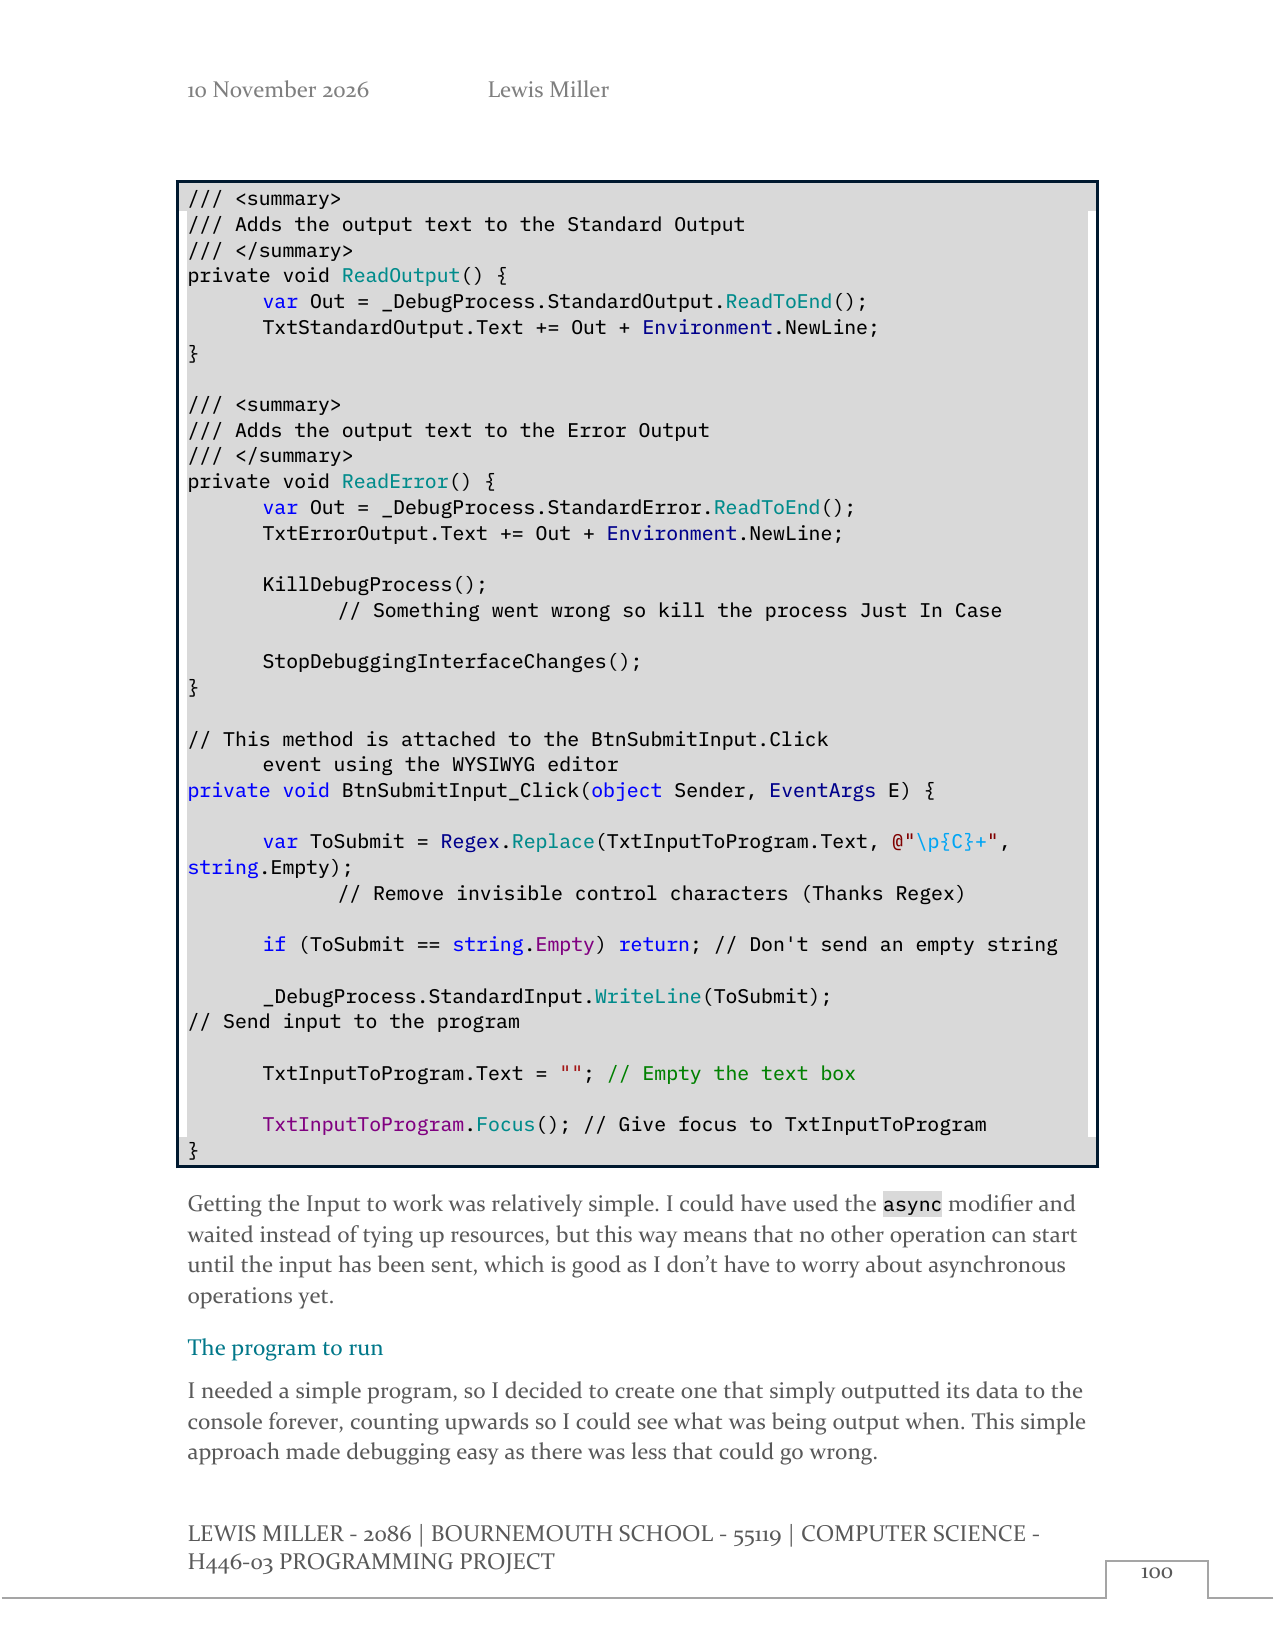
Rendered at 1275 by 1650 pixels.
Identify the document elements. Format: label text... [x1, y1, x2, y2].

text StopDebuggingInterfaceChanges(); [187, 648, 1088, 674]
text var Out = _DebugProcess.StandardOutput.ReadToEnd(); [187, 288, 1088, 314]
text I needed a simple program, so I decided to create one that simply outputted its data to the console forever, counting upwards so I could see what was being output when. This simple approach made debugging easy as there was less that could go wrong. [187, 1376, 1088, 1466]
text TxtErrorOutput.Text += Out + Environment.NewLine; [187, 520, 1088, 546]
text } [179, 1132, 1096, 1165]
text // Something went wrong so kill the process Just In Case [187, 597, 1088, 623]
text if (ToSubmit == string.Empty) return; // Don't send an empty string [187, 931, 1088, 957]
text // Remove invisible control characters (Thanks Regex) [187, 880, 1088, 906]
text private void ReadError() { [187, 468, 1088, 494]
text Getting the Input to work was relatively simple. I could have used the async modifier and waited instead of tying up resources, but this way means that no other operation can start until the input has been sent, which is good as I don’t have to worry about asynchronous operations yet. [187, 1189, 1088, 1309]
text // This method is attached to the BtnSubmitInput.Click [187, 726, 1088, 751]
text } [187, 674, 1088, 700]
text // Send input to the program [187, 1009, 1088, 1034]
text KillDebugProcess(); [187, 571, 1088, 597]
text private void ReadOutput() { [187, 262, 1088, 288]
text TxtInputToProgram.Text = ""; // Empty the text box [187, 1060, 1088, 1086]
text /// <summary> [179, 183, 1096, 211]
text /// Adds the output text to the Standard Output [187, 211, 1088, 237]
text TxtInputToProgram.Focus(); // Give focus to TxtInputToProgram [187, 1112, 1088, 1132]
text /// Adds the output text to the Error Output [187, 417, 1088, 443]
text /// </summary> [187, 237, 1088, 262]
text _DebugProcess.StandardInput.WriteLine(ToSubmit); [187, 983, 1088, 1009]
text var ToSubmit = Regex.Replace(TxtInputToProgram.Text, @"\p{C}+", string.Empty); [187, 828, 1088, 880]
text /// <summary> [187, 391, 1088, 417]
text event using the WYSIWYG editor [187, 751, 1088, 777]
text private void BtnSubmitInput_Click(object Sender, EventArgs E) { [187, 777, 1088, 803]
text var Out = _DebugProcess.StandardError.ReadToEnd(); [187, 494, 1088, 520]
text /// </summary> [187, 443, 1088, 468]
text } [187, 340, 1088, 365]
text TxtStandardOutput.Text += Out + Environment.NewLine; [187, 314, 1088, 340]
subtitle The program to run [187, 1333, 1088, 1361]
